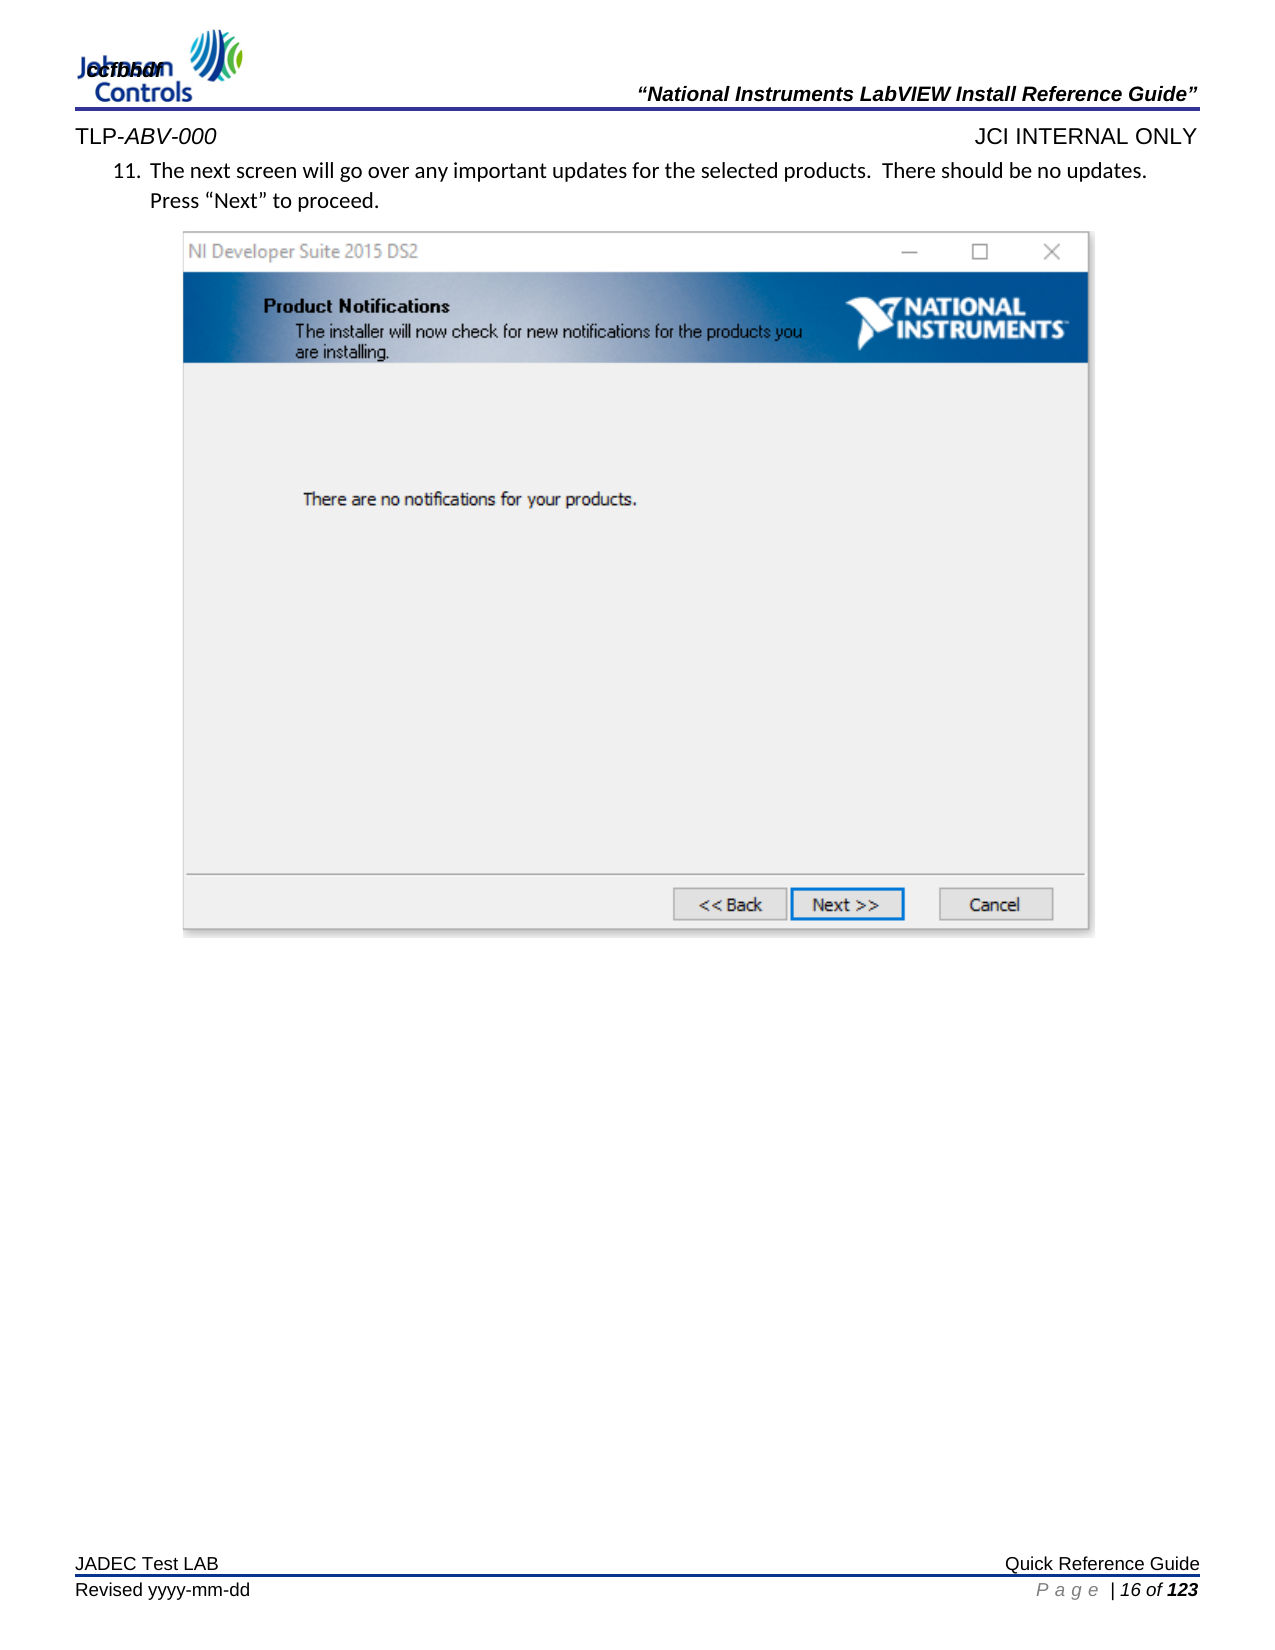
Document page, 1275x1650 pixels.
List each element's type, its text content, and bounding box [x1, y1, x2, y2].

picture [76, 26, 246, 105]
list Press “Next” to proceed. [150, 186, 1200, 214]
list The next screen will go over any important updates for the selected products. There should be no updates. [112, 156, 1200, 184]
picture [182, 231, 1096, 938]
